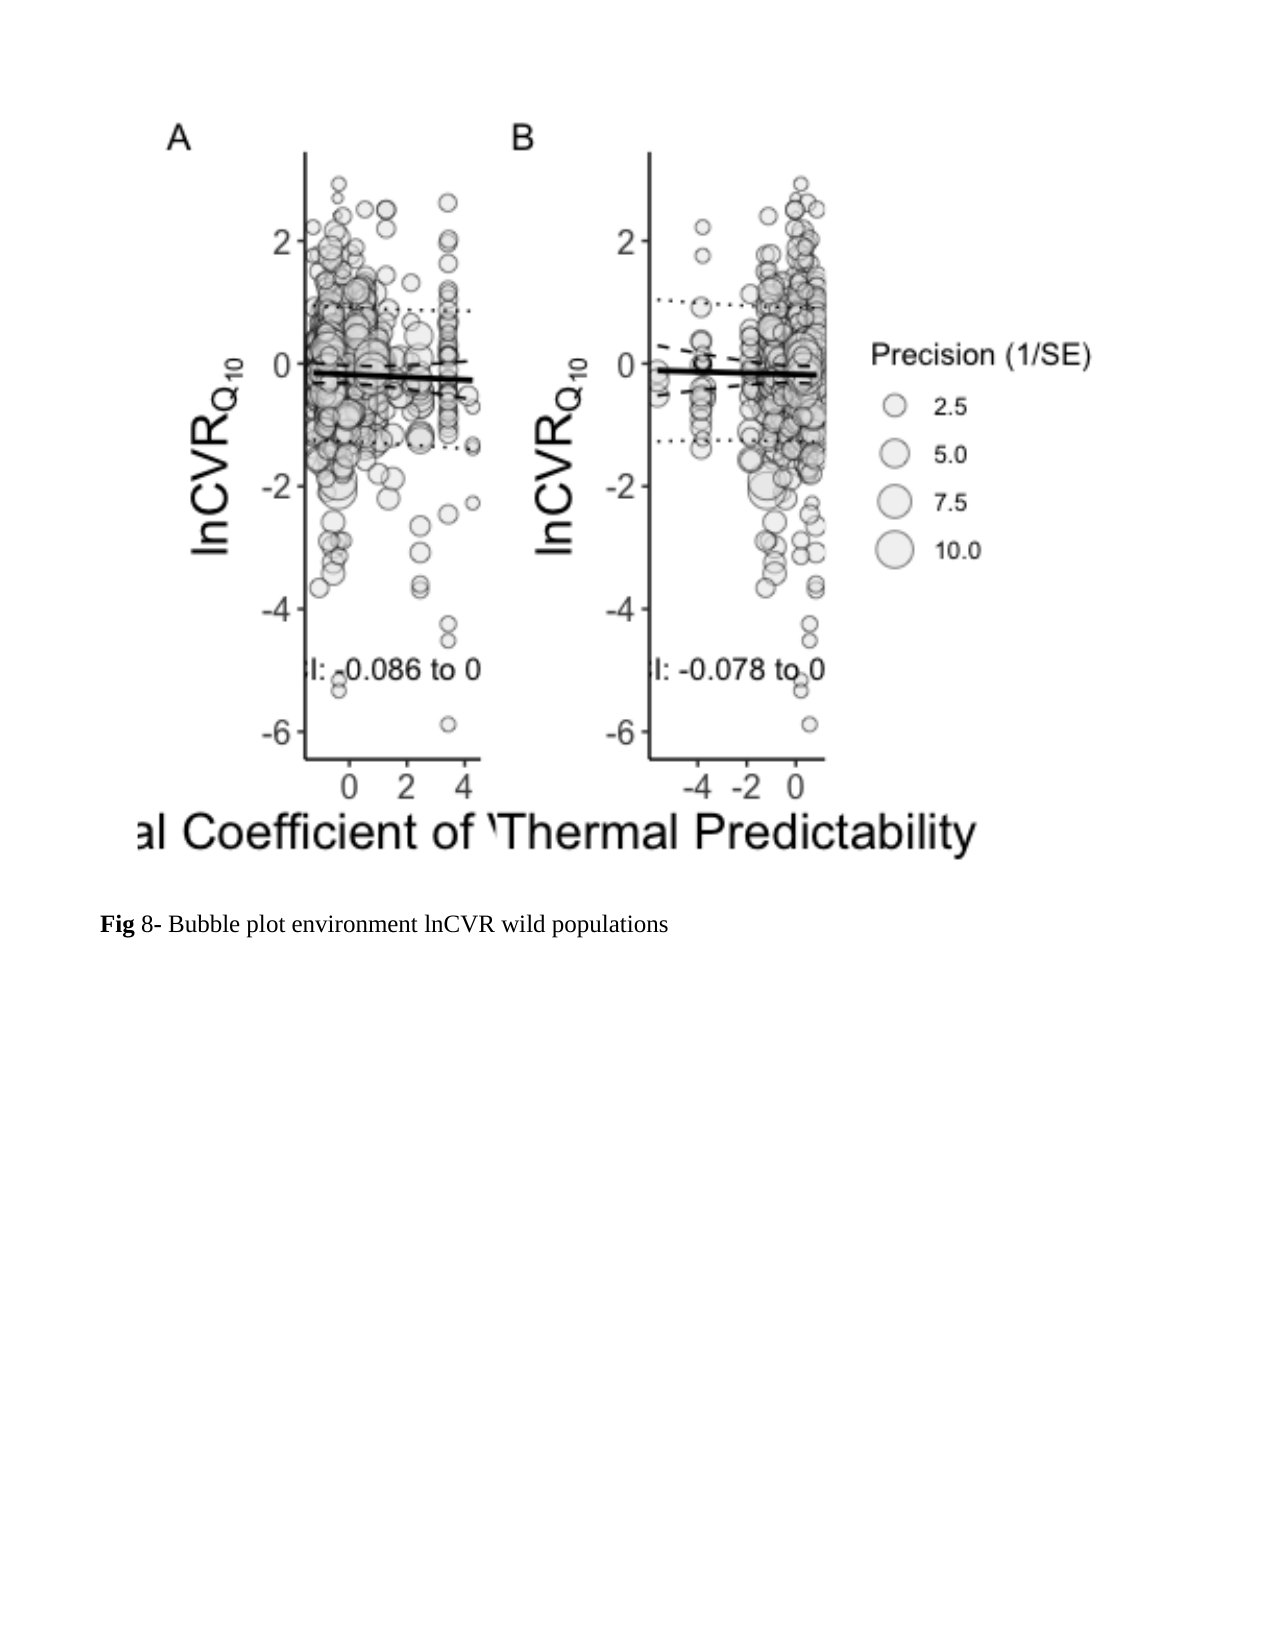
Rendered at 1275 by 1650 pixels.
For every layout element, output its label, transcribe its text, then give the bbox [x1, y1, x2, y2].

picture [137, 88, 1138, 889]
table_header Fig 8- Bubble plot environment lnCVR wild populations [89, 89, 1186, 951]
